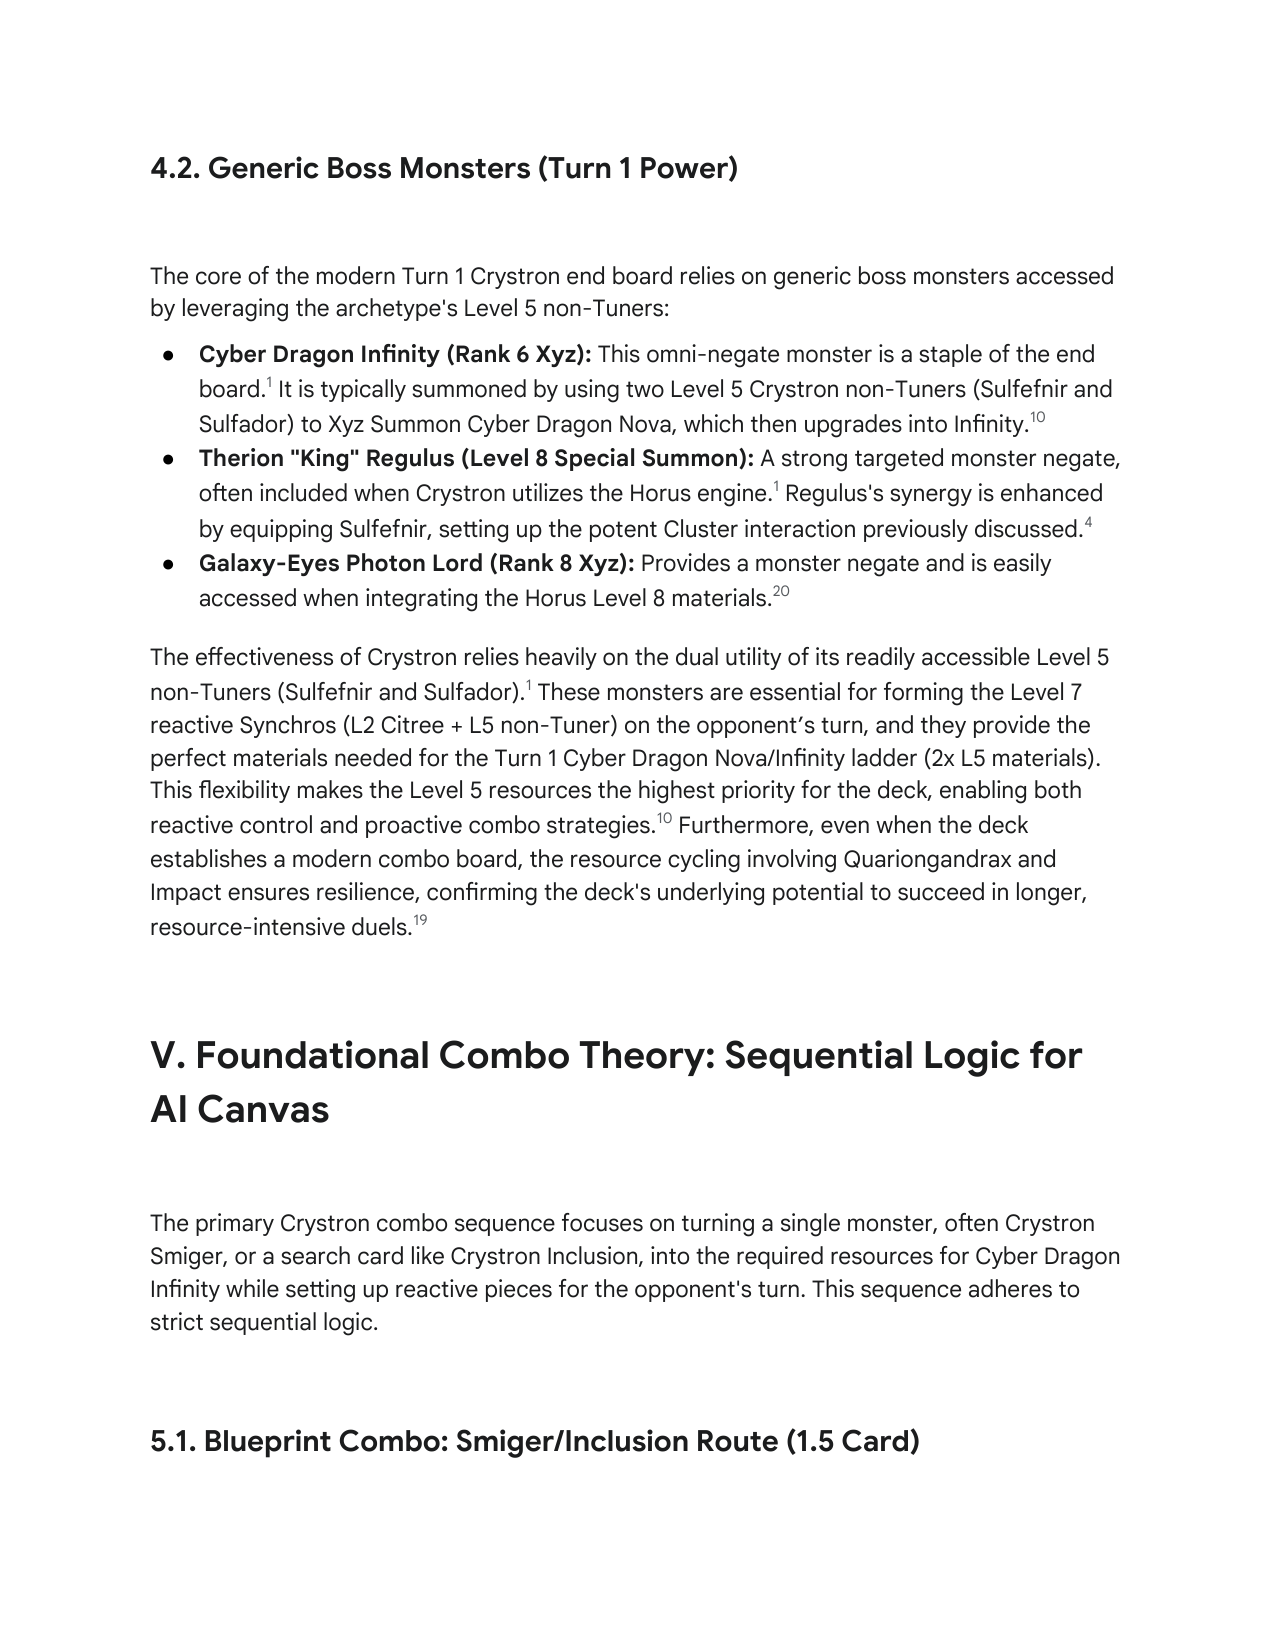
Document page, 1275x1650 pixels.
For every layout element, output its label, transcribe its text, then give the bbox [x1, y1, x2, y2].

subtitle V. Foundational Combo Theory: Sequential Logic for AI Canvas [150, 1032, 1125, 1133]
text The primary Crystron combo sequence focuses on turning a single monster, often Crystron Smiger, or a search card like Crystron Inclusion, into the required resources for Cyber Dragon Infinity while setting up reactive pieces for the opponent's turn. This sequence adheres to strict sequential logic. [150, 1210, 1125, 1337]
list Galaxy-Eyes Photon Lord (Rank 8 Xyz): Provides a monster negate and is easily accessed when integrating the Horus Level 8 materials.20 [161, 549, 1125, 613]
subtitle 5.1. Blueprint Combo: Smiger/Inclusion Route (1.5 Card) [150, 1423, 1125, 1460]
text The core of the modern Turn 1 Crystron end board relies on generic boss monsters accessed by leveraging the archetype's Level 5 non-Tuners: [150, 262, 1125, 323]
subtitle 4.2. Generic Boss Monsters (Turn 1 Power) [150, 150, 1125, 187]
list Therion "King" Regulus (Level 8 Special Summon): A strong targeted monster negate, often included when Crystron utilizes the Horus engine.1 Regulus's synergy is enhanced by equipping Sulfefnir, setting up the potent Cluster interaction previously discussed.4 [161, 444, 1125, 544]
text The effectiveness of Crystron relies heavily on the dual utility of its readily accessible Level 5 non-Tuners (Sulfefnir and Sulfador).1 These monsters are essential for forming the Level 7 reactive Synchros (L2 Citree + L5 non-Tuner) on the opponent’s turn, and they provide the perfect materials needed for the Turn 1 Cyber Dragon Nova/Infinity ladder (2x L5 materials). This flexibility makes the Level 5 resources the highest priority for the deck, enabling both reactive control and proactive combo strategies.10 Furthermore, even when the deck establishes a modern combo board, the resource cycling involving Quariongandrax and Impact ensures resilience, confirming the deck's underlying potential to succeed in longer, resource-intensive duels.19 [150, 643, 1125, 942]
list Cyber Dragon Infinity (Rank 6 Xyz): This omni-negate monster is a staple of the end board.1 It is typically summoned by using two Level 5 Crystron non-Tuners (Sulfefnir and Sulfador) to Xyz Summon Cyber Dragon Nova, which then upgrades into Infinity.10 [161, 340, 1125, 440]
